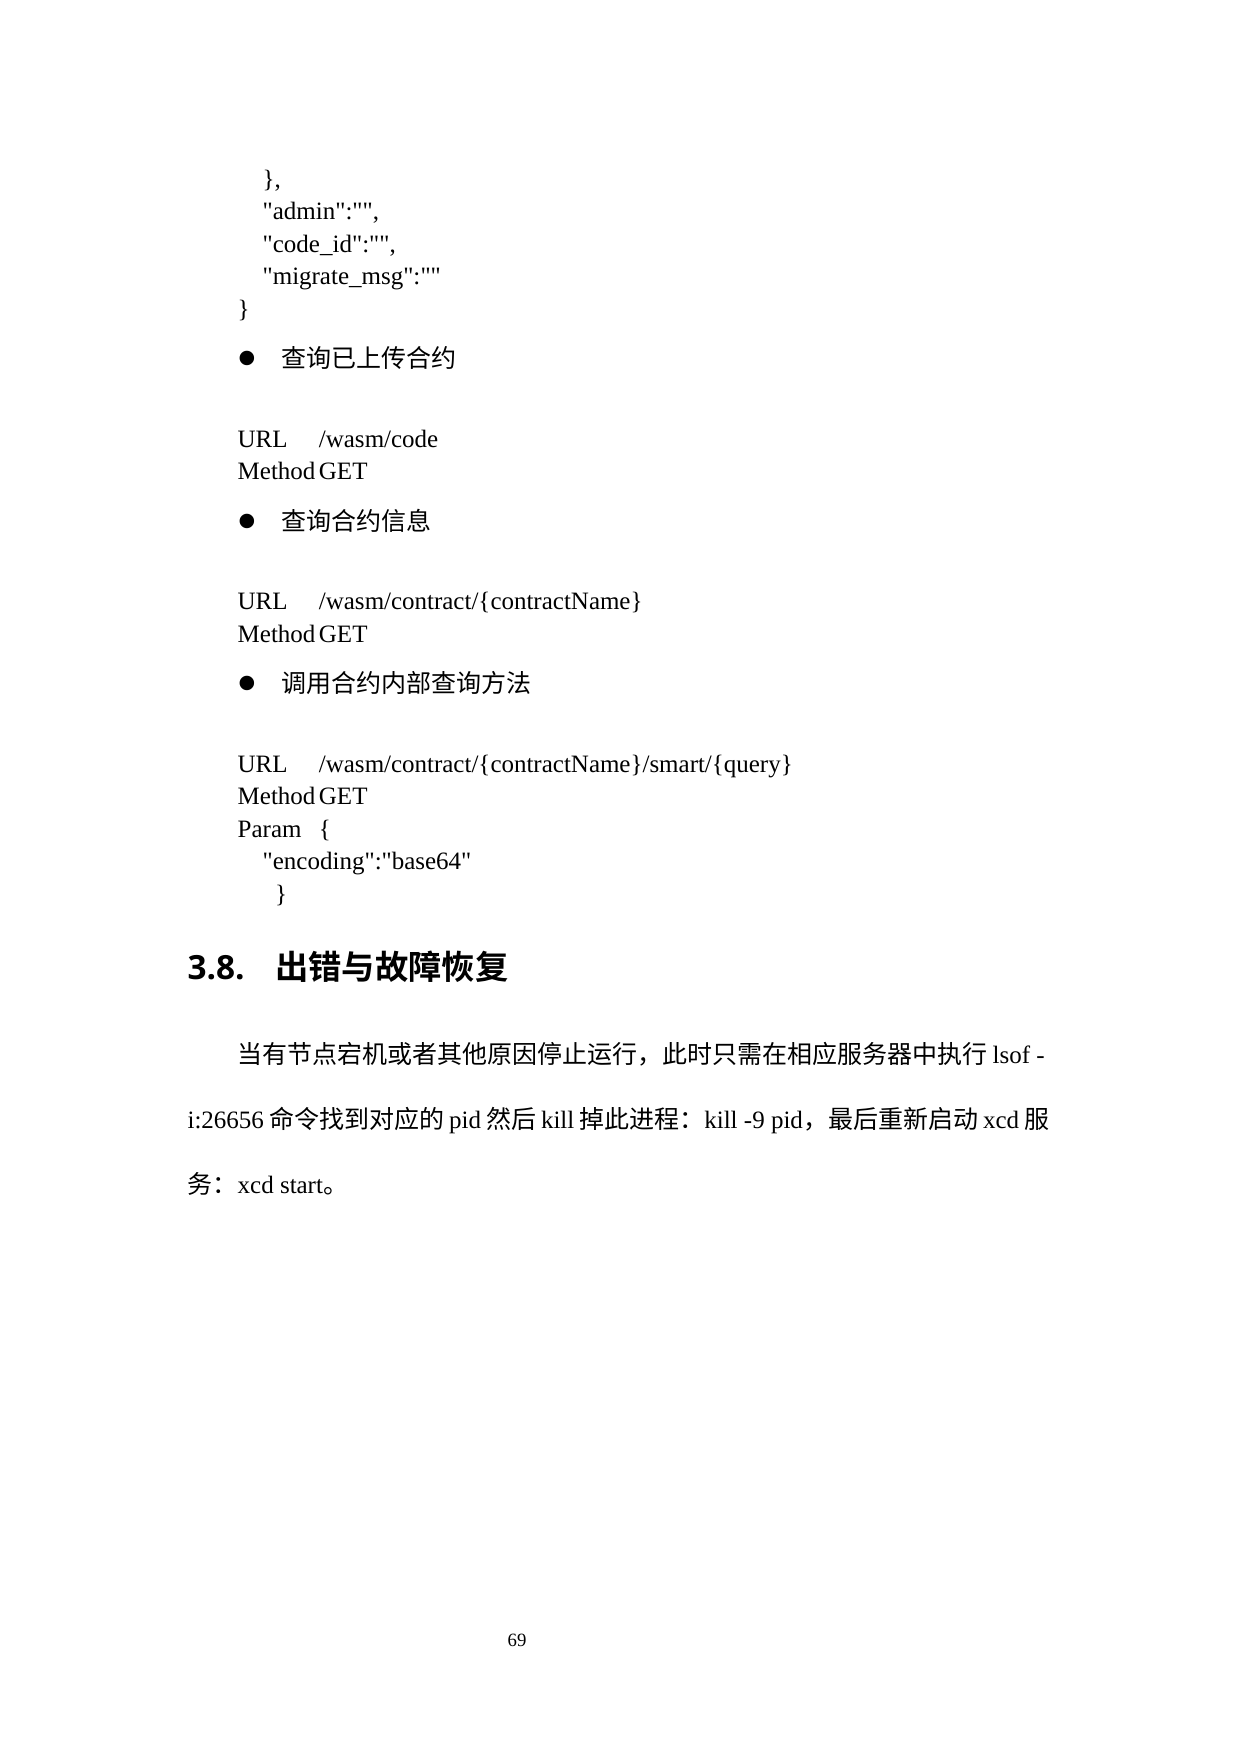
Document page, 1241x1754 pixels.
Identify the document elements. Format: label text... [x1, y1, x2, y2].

list 调用合约内部查询方法 [237, 649, 1053, 714]
text 当有节点宕机或者其他原因停止运行，此时只需在相应服务器中执行lsof -i:26656命令找到对应的pid然后kill掉此进程：kill -9 pid，最后重新启动xcd服务：xcd start。 [187, 1020, 1053, 1215]
text URL /wasm/contract/{contractName} [187, 584, 1053, 617]
text Param { [187, 812, 1053, 844]
text Method GET [187, 454, 1053, 487]
text URL /wasm/contract/{contractName}/smart/{query} [187, 747, 1053, 779]
text "migrate_msg":"" [187, 259, 1053, 292]
subtitle 出错与故障恢复 [187, 932, 1053, 997]
text URL /wasm/code [187, 422, 1053, 454]
text "code_id":"", [187, 227, 1053, 259]
text Method GET [187, 617, 1053, 649]
text } [187, 877, 1053, 909]
text "encoding":"base64" [187, 844, 1053, 877]
text }, [187, 162, 1053, 194]
text } [187, 292, 1053, 324]
text Method GET [187, 779, 1053, 812]
list 查询已上传合约 [237, 324, 1053, 389]
text "admin":"", [187, 194, 1053, 227]
list 查询合约信息 [237, 487, 1053, 552]
